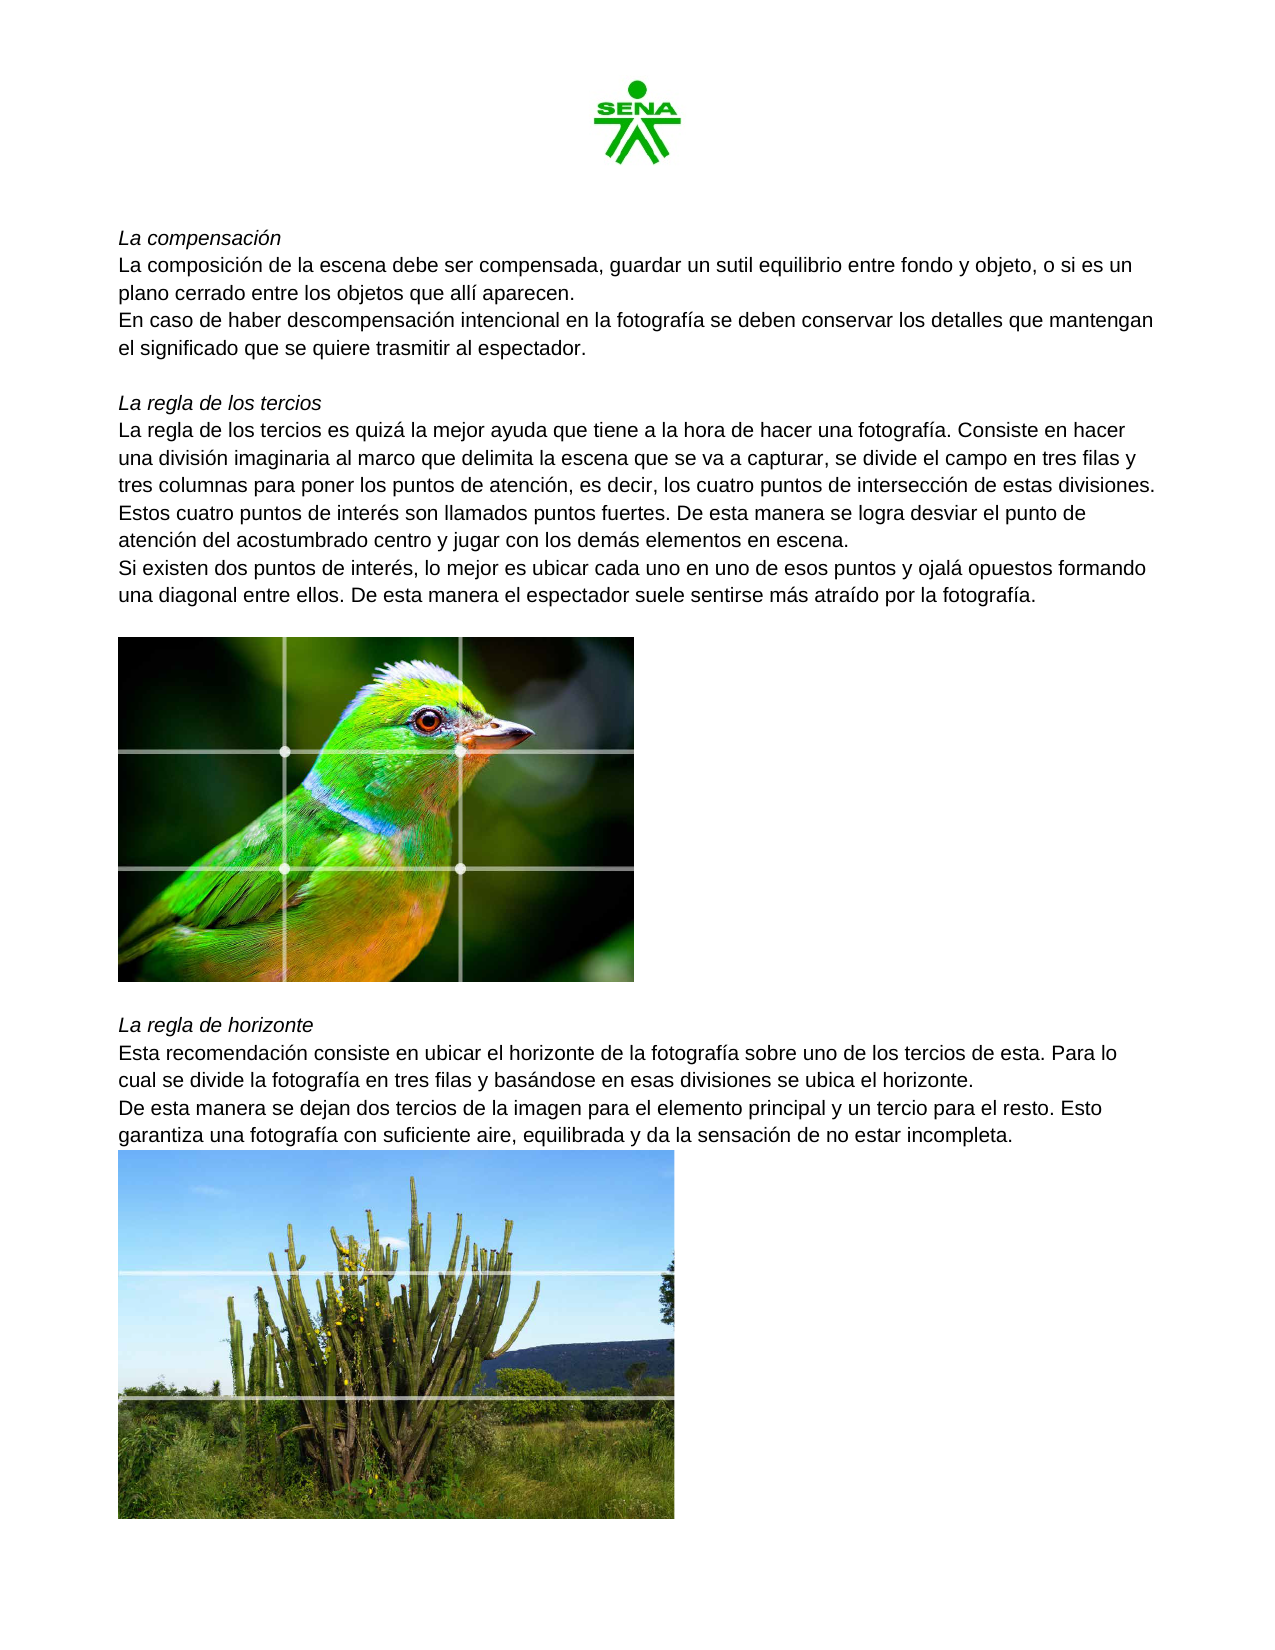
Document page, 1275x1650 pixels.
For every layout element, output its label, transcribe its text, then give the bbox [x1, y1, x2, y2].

text En caso de haber descompensación intencional en la fotografía se deben conservar los detalles que mantengan el significado que se quiere trasmitir al espectador. [118, 308, 1157, 359]
text De esta manera se dejan dos tercios de la imagen para el elemento principal y un tercio para el resto. Esto garantiza una fotografía con suficiente aire, equilibrada y da la sensación de no estar incompleta. [118, 1096, 1157, 1147]
picture [588, 75, 687, 172]
text Estos cuatro puntos de interés son llamados puntos fuertes. De esta manera se logra desviar el punto de atención del acostumbrado centro y jugar con los demás elementos en escena. [118, 500, 1157, 552]
text La compensación [118, 225, 1157, 249]
text Si existen dos puntos de interés, lo mejor es ubicar cada uno en uno de esos puntos y ojalá opuestos formando una diagonal entre ellos. De esta manera el espectador suele sentirse más atraído por la fotografía. [118, 555, 1157, 607]
text La composición de la escena debe ser compensada, guardar un sutil equilibrio entre fondo y objeto, o si es un plano cerrado entre los objetos que allí aparecen. [118, 253, 1157, 304]
text La regla de los tercios [118, 390, 1157, 414]
text La regla de los tercios es quizá la mejor ayuda que tiene a la hora de hacer una fotografía. Consiste en hacer una división imaginaria al marco que delimita la escena que se va a capturar, se divide el campo en tres filas y tres columnas para poner los puntos de atención, es decir, los cuatro puntos de intersección de estas divisiones. [118, 418, 1157, 497]
text Esta recomendación consiste en ubicar el horizonte de la fotografía sobre uno de los tercios de esta. Para lo cual se divide la fotografía en tres filas y basándose en esas divisiones se ubica el horizonte. [118, 1041, 1157, 1092]
text La regla de horizonte [118, 1013, 1157, 1037]
